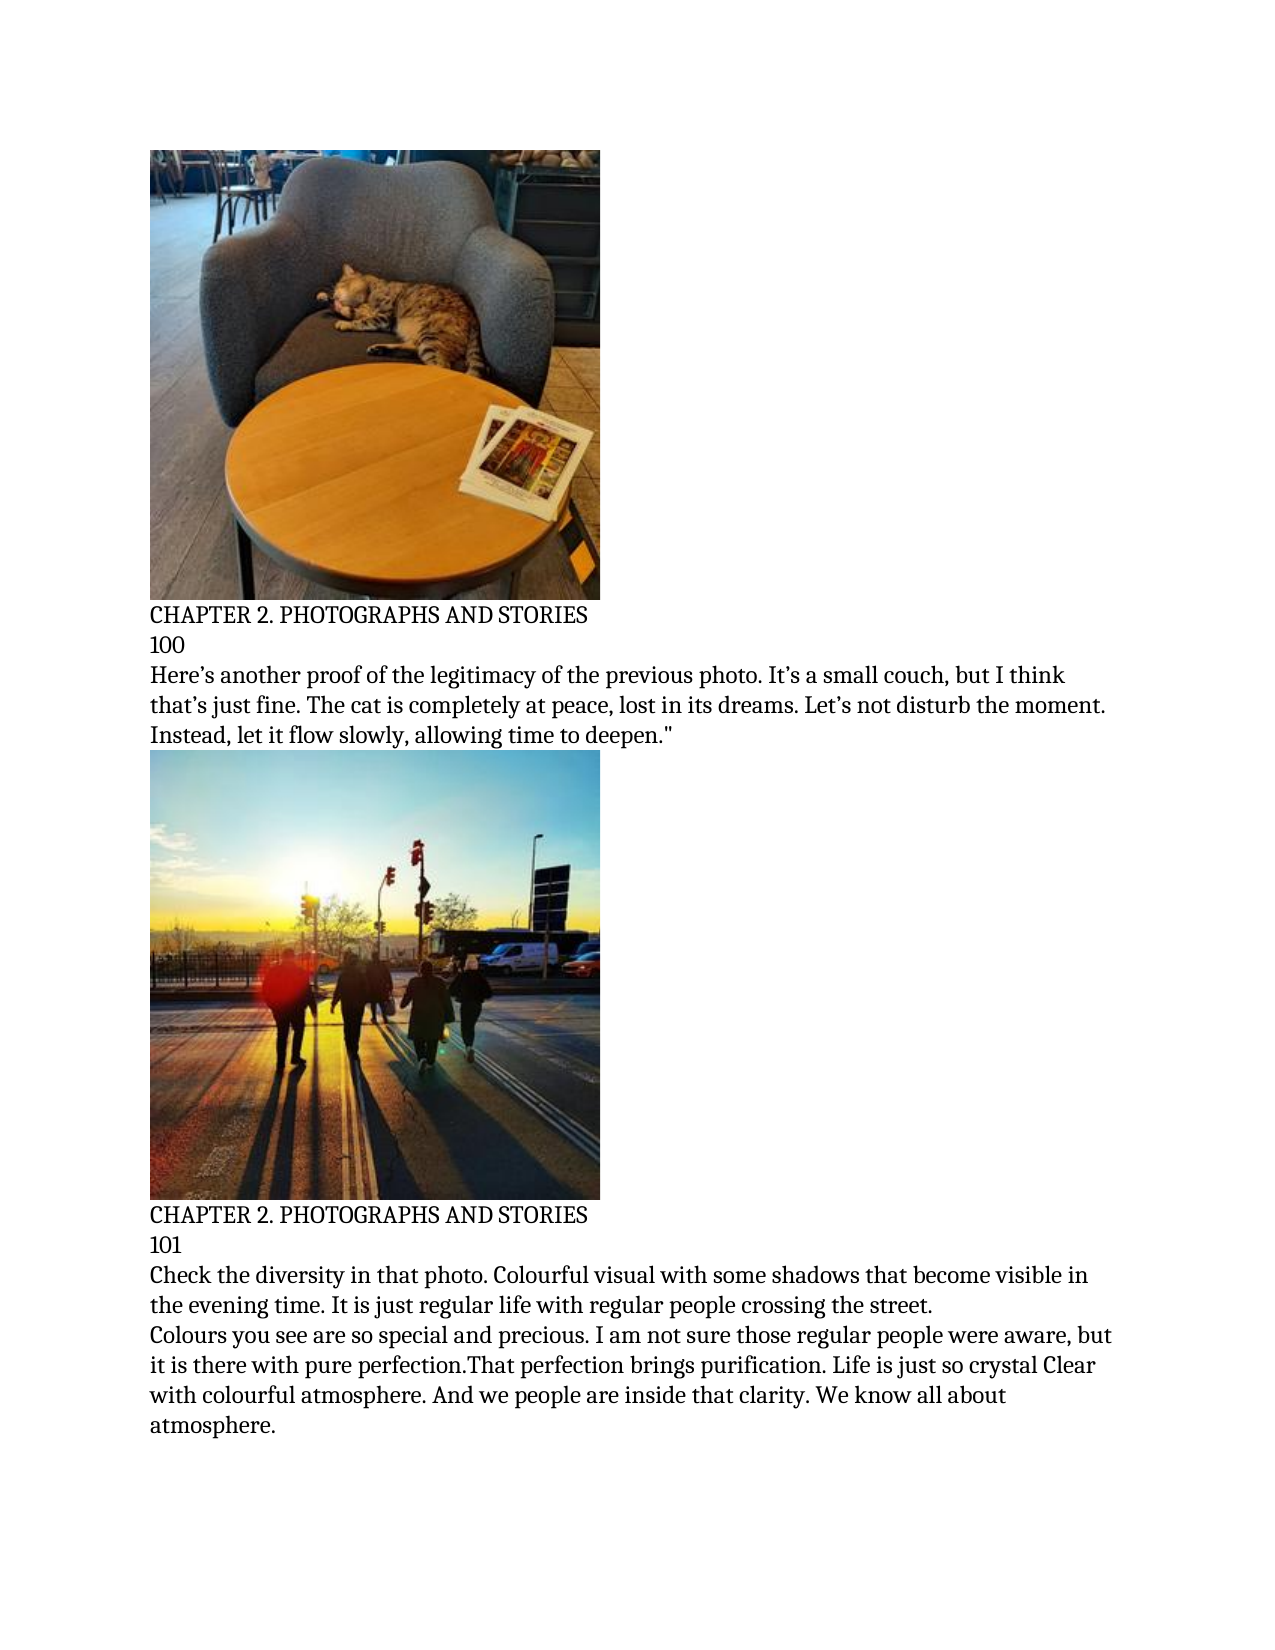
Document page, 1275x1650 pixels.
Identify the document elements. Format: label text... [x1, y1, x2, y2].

text Colours you see are so special and precious. I am not sure those regular people were aware, but it is there with pure perfection.That perfection brings purification. Life is just so crystal Clear with colourful atmosphere. And we people are inside that clarity. We know all about atmosphere. [150, 1320, 1125, 1440]
text 100 [150, 630, 1125, 660]
text Here’s another proof of the legitimacy of the previous photo. It’s a small couch, but I think that’s just fine. The cat is completely at peace, lost in its dreams. Let’s not disturb the moment. Instead, let it flow slowly, allowing time to deepen." [150, 660, 1125, 750]
text CHAPTER 2. PHOTOGRAPHS AND STORIES [150, 600, 1125, 630]
text CHAPTER 2. PHOTOGRAPHS AND STORIES [150, 1200, 1125, 1230]
picture [150, 750, 600, 1200]
picture [150, 150, 600, 600]
text Check the diversity in that photo. Colourful visual with some shadows that become visible in the evening time. It is just regular life with regular people crossing the street. [150, 1260, 1125, 1320]
text 101 [150, 1230, 1125, 1260]
